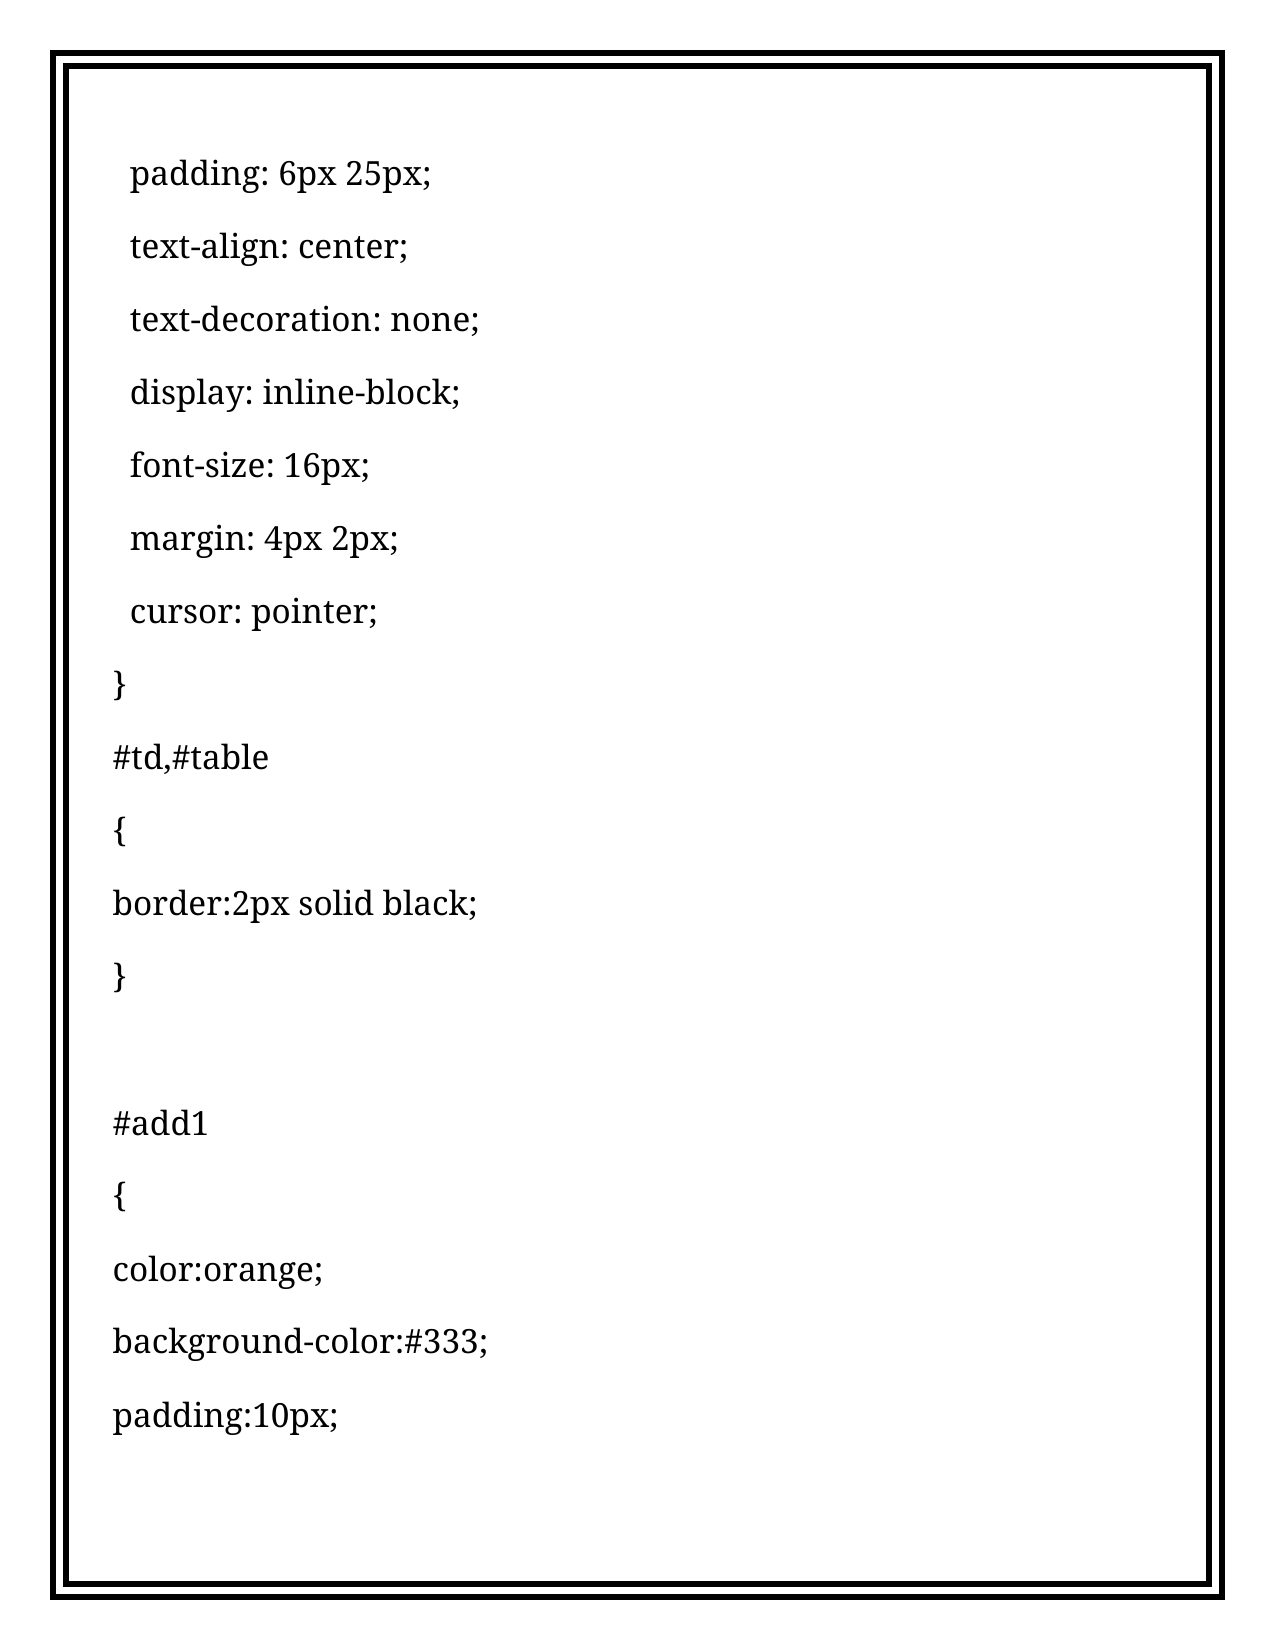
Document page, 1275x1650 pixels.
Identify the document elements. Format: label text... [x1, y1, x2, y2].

text cursor: pointer; [112, 588, 1162, 633]
text border:2px solid black; [112, 880, 1162, 926]
text text-align: center; [112, 223, 1162, 268]
text padding:10px; [112, 1391, 1162, 1437]
text font-size: 16px; [112, 442, 1162, 487]
text background-color:#333; [112, 1318, 1162, 1364]
text } [112, 661, 1162, 707]
text text-decoration: none; [112, 296, 1162, 341]
text } [112, 953, 1162, 999]
text #td,#table [112, 734, 1162, 779]
text { [112, 1172, 1162, 1218]
text margin: 4px 2px; [112, 515, 1162, 561]
text display: inline-block; [112, 369, 1162, 414]
text #add1 [112, 1099, 1162, 1145]
text padding: 6px 25px; [112, 150, 1162, 195]
text { [112, 807, 1162, 853]
text color:orange; [112, 1245, 1162, 1291]
